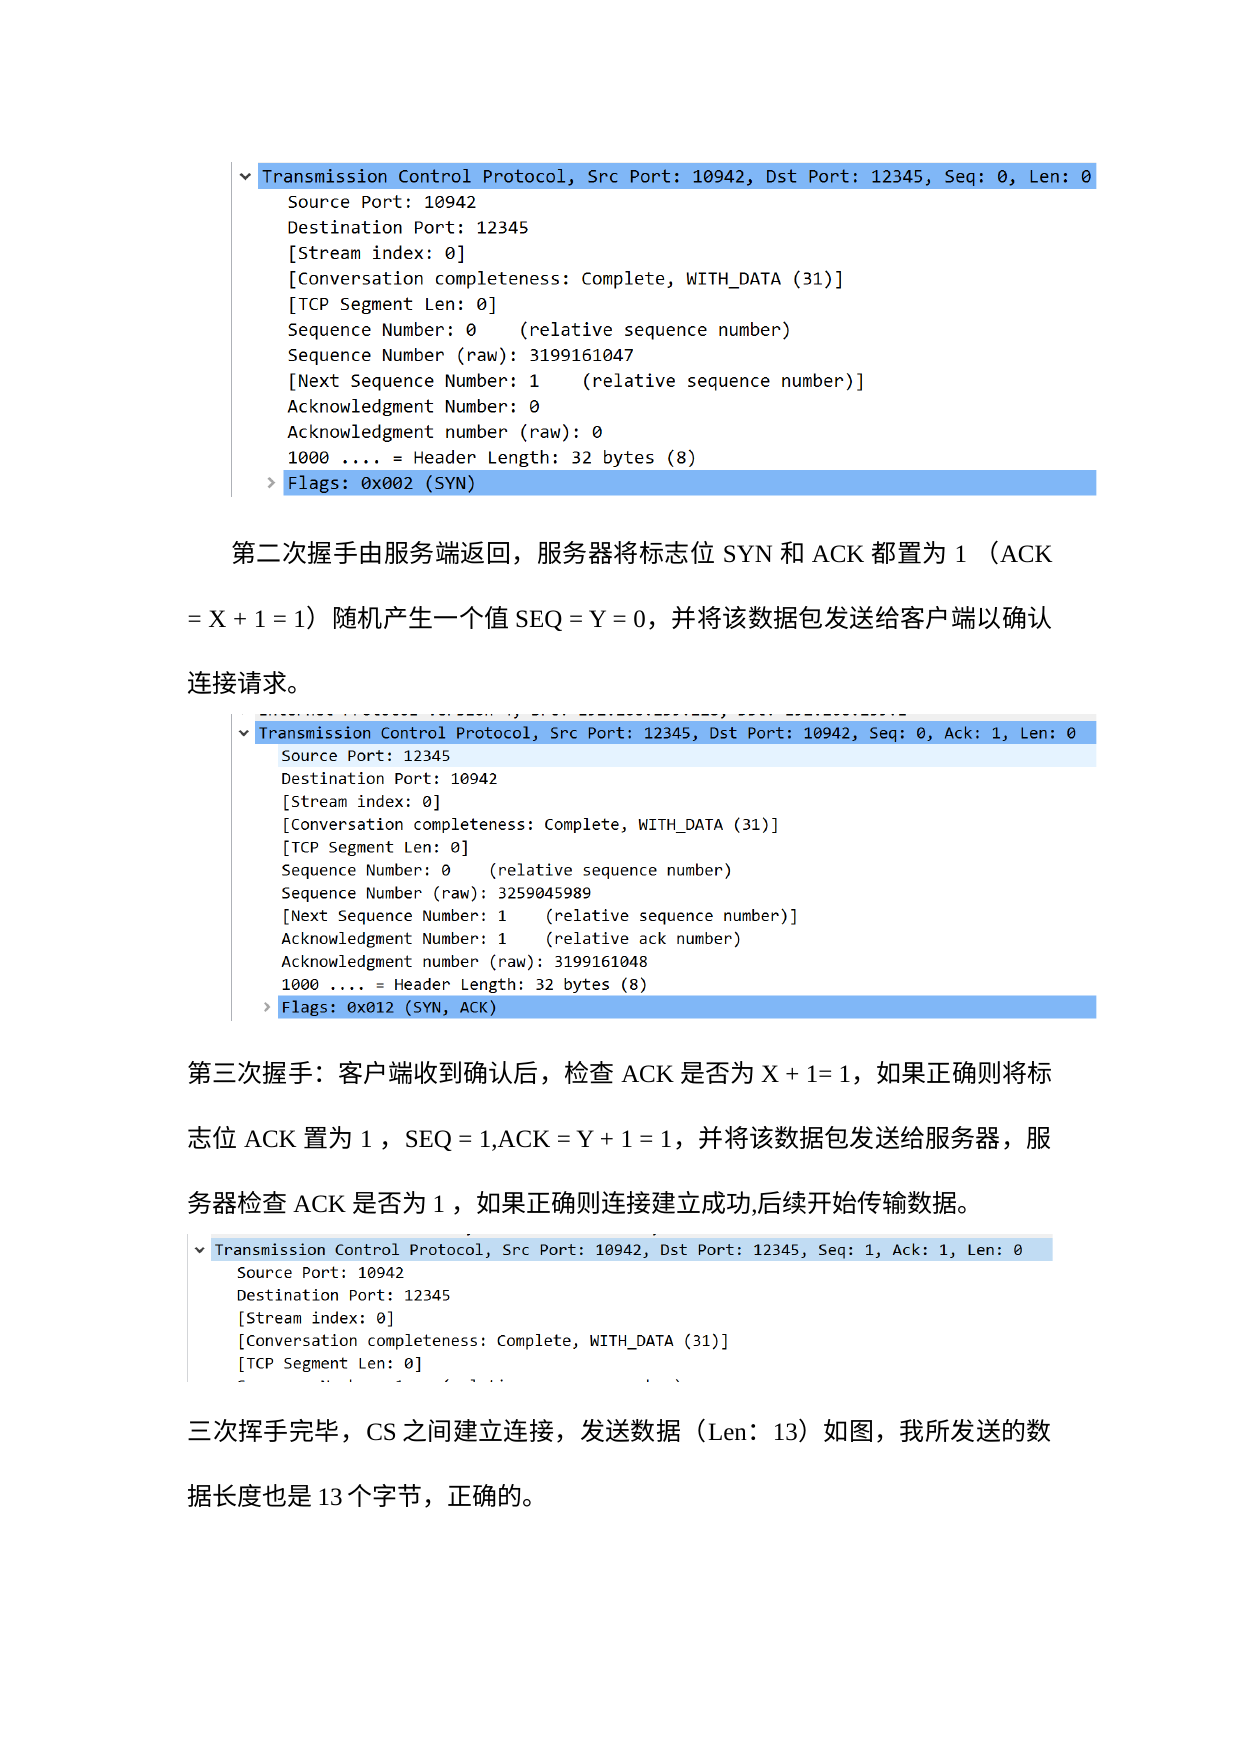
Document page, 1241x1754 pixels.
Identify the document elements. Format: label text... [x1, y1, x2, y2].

picture [231, 162, 1097, 497]
picture [231, 714, 1097, 1021]
picture [187, 1234, 1053, 1382]
text 第二次握手由服务端返回，服务器将标志位 SYN 和 ACK 都置为 1 （ACK = X + 1 = 1）随机产生一个值SEQ = Y = 0，并将该数据包发送给客户端以确认连接请求。 [187, 519, 1053, 714]
text 第三次握手：客户端收到确认后，检查 ACK 是否为X + 1= 1，如果正确则将标志位 ACK 置为 1 ，SEQ = 1,ACK = Y + 1 = 1，并将该数据包发送给服务器，服务器检查 ACK 是否为1 ，如果正确则连接建立成功,后续开始传输数据。 [187, 1039, 1053, 1234]
text 三次挥手完毕，CS之间建立连接，发送数据（Len：13）如图，我所发送的数据长度也是13个字节，正确的。 [187, 1397, 1053, 1527]
